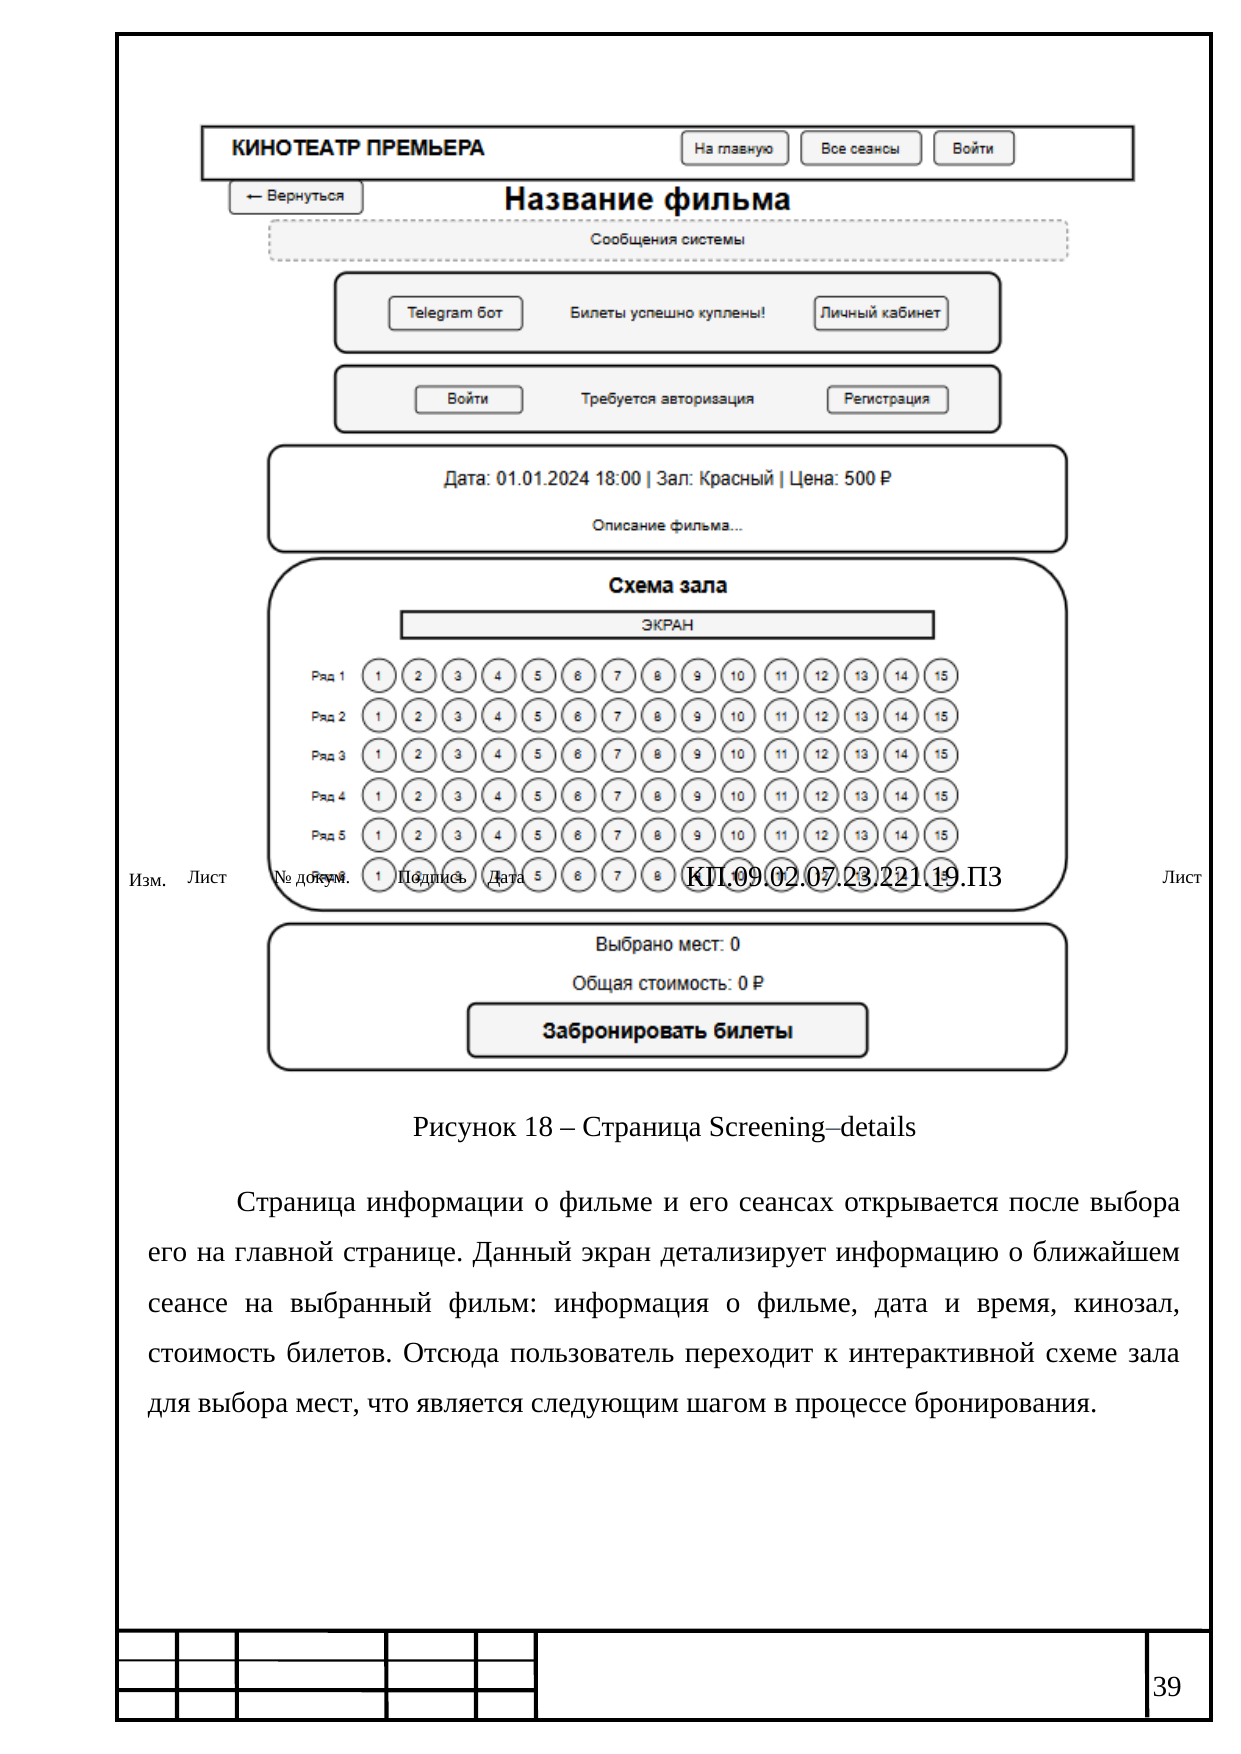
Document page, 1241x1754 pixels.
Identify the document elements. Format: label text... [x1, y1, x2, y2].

text Страница информации о фильме и его сеансах открывается после выбора его на главной странице. Данный экран детализирует информацию о ближайшем сеансе на выбранный фильм: информация о фильме, дата и время, кинозал, стоимость билетов. Отсюда пользователь переходит к интерактивной схеме зала для выбора мест, что является следующим шагом в процессе бронирования. [148, 1184, 1181, 1419]
text Рисунок 18 – Страница Screening–details [148, 1109, 1181, 1142]
picture [192, 118, 1137, 1084]
